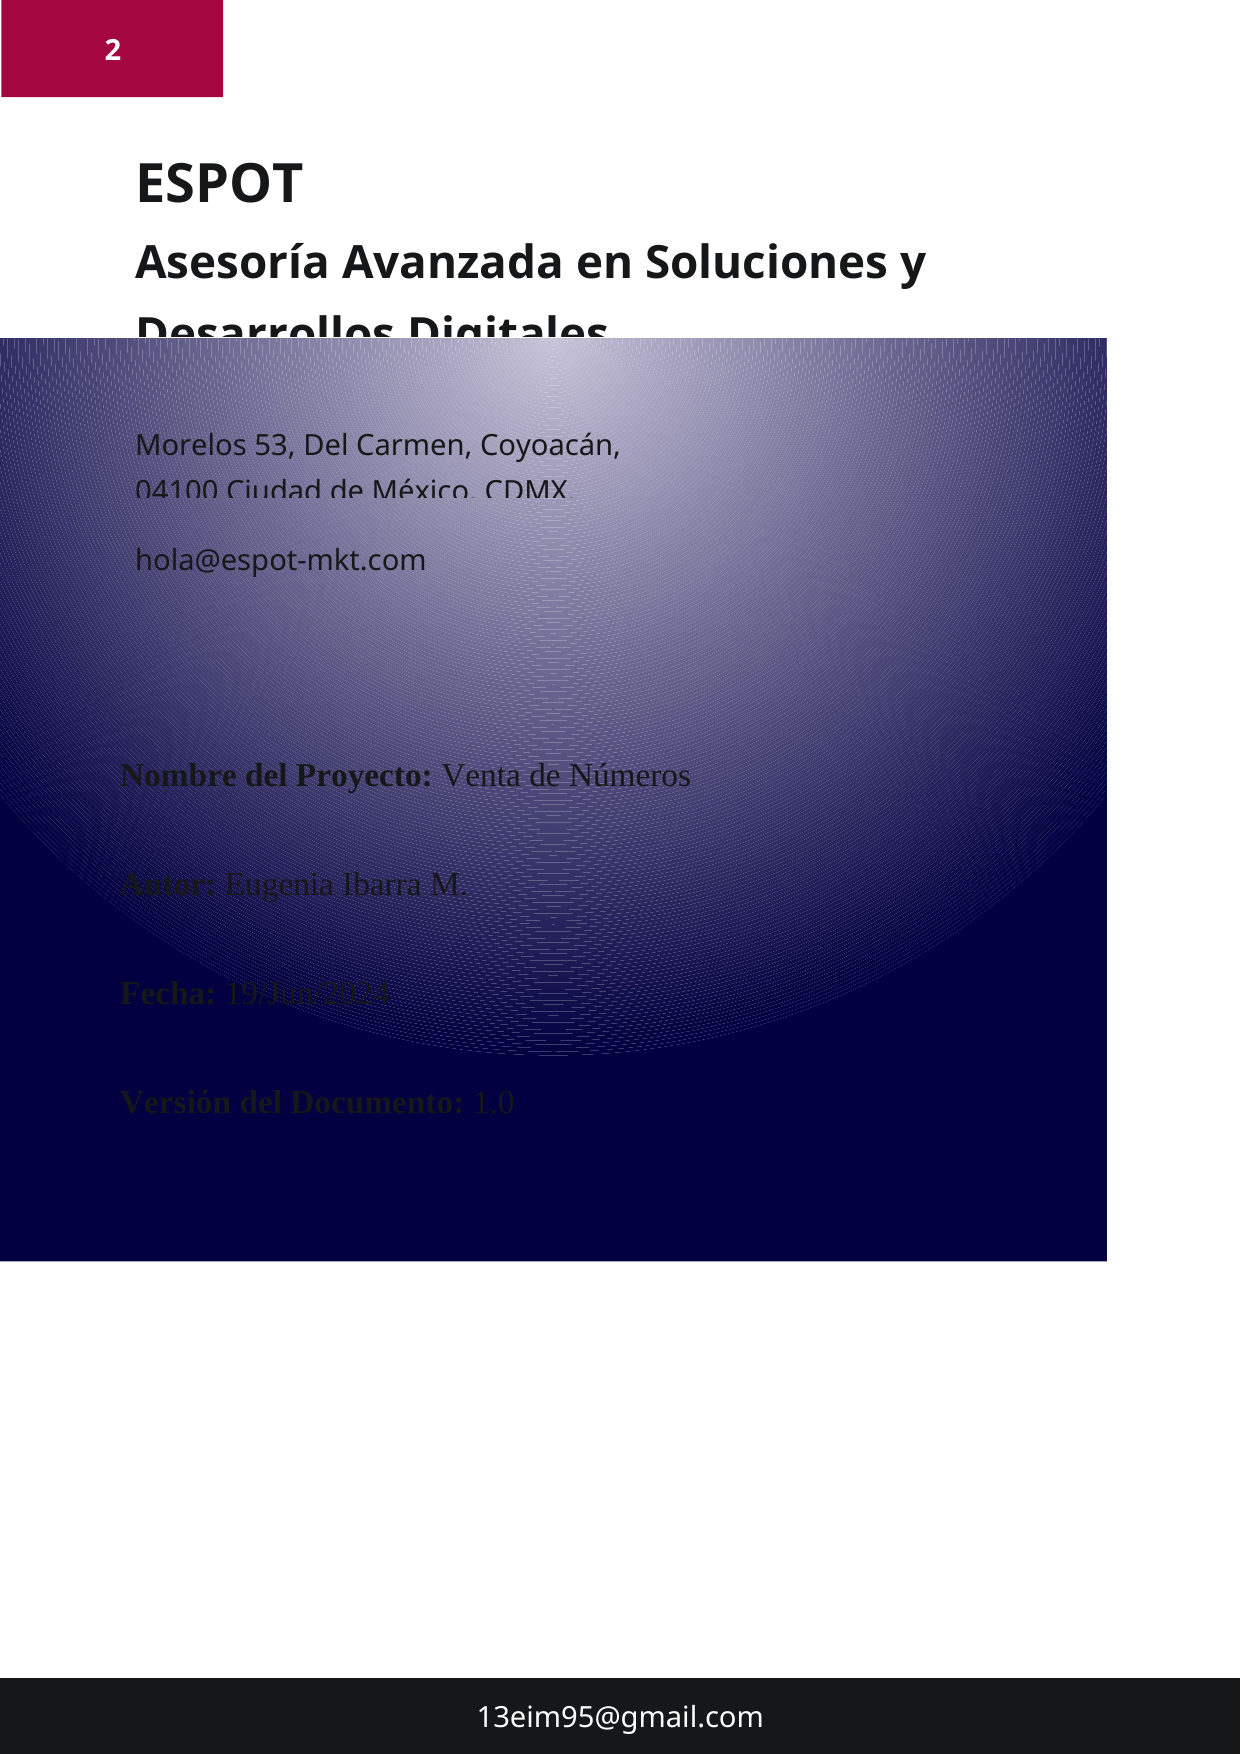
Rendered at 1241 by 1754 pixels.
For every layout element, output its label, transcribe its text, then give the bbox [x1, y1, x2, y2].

text Versión del Documento: 1.0 [120, 1038, 1120, 1121]
text Fecha: 19/Jun/2024 [120, 929, 1120, 1012]
text Nombre del Proyecto: Venta de Números [120, 755, 1120, 794]
text Autor: Eugenia Ibarra M. [120, 820, 1120, 903]
